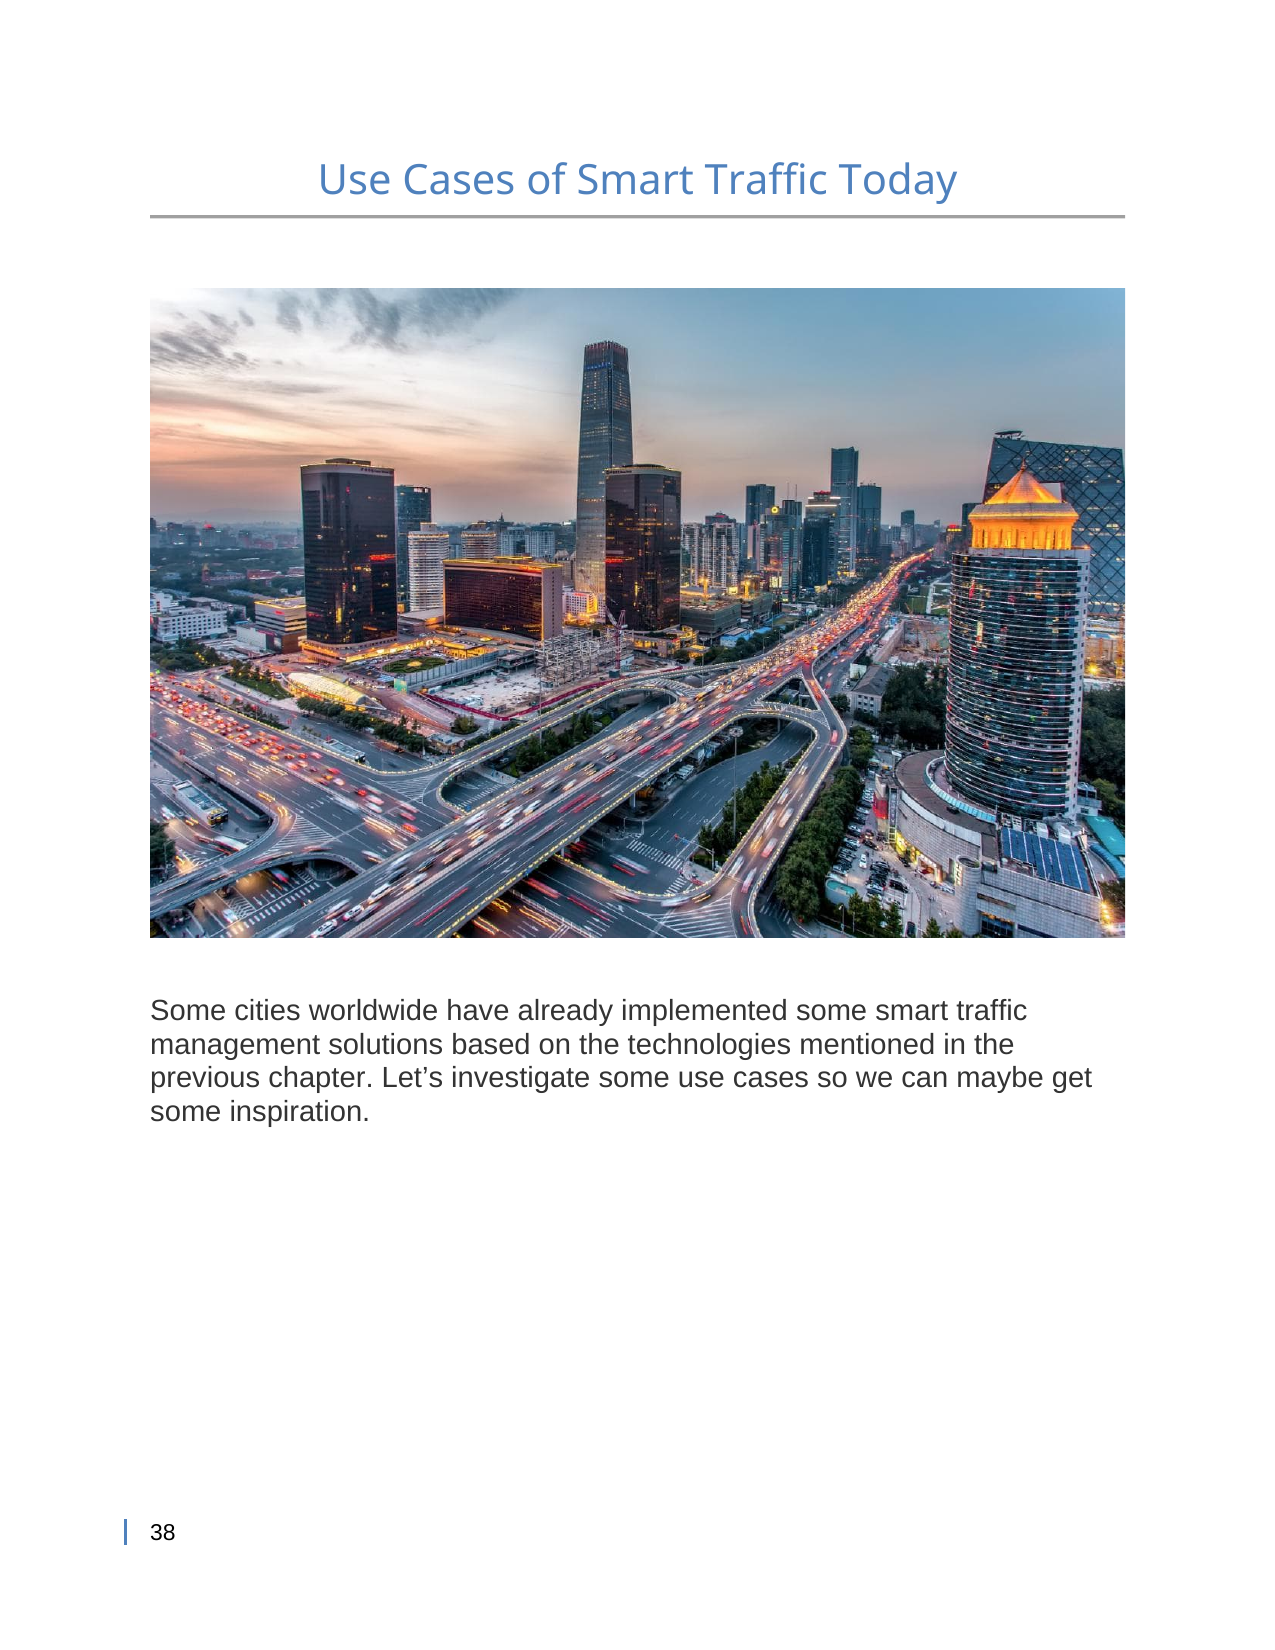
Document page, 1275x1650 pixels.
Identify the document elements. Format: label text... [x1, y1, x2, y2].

subtitle Use Cases of Smart Traffic Today [150, 150, 1125, 207]
text Some cities worldwide have already implemented some smart traffic management solutions based on the technologies mentioned in the previous chapter. Let’s investigate some use cases so we can maybe get some inspiration. [150, 993, 1125, 1127]
picture [150, 288, 1125, 938]
